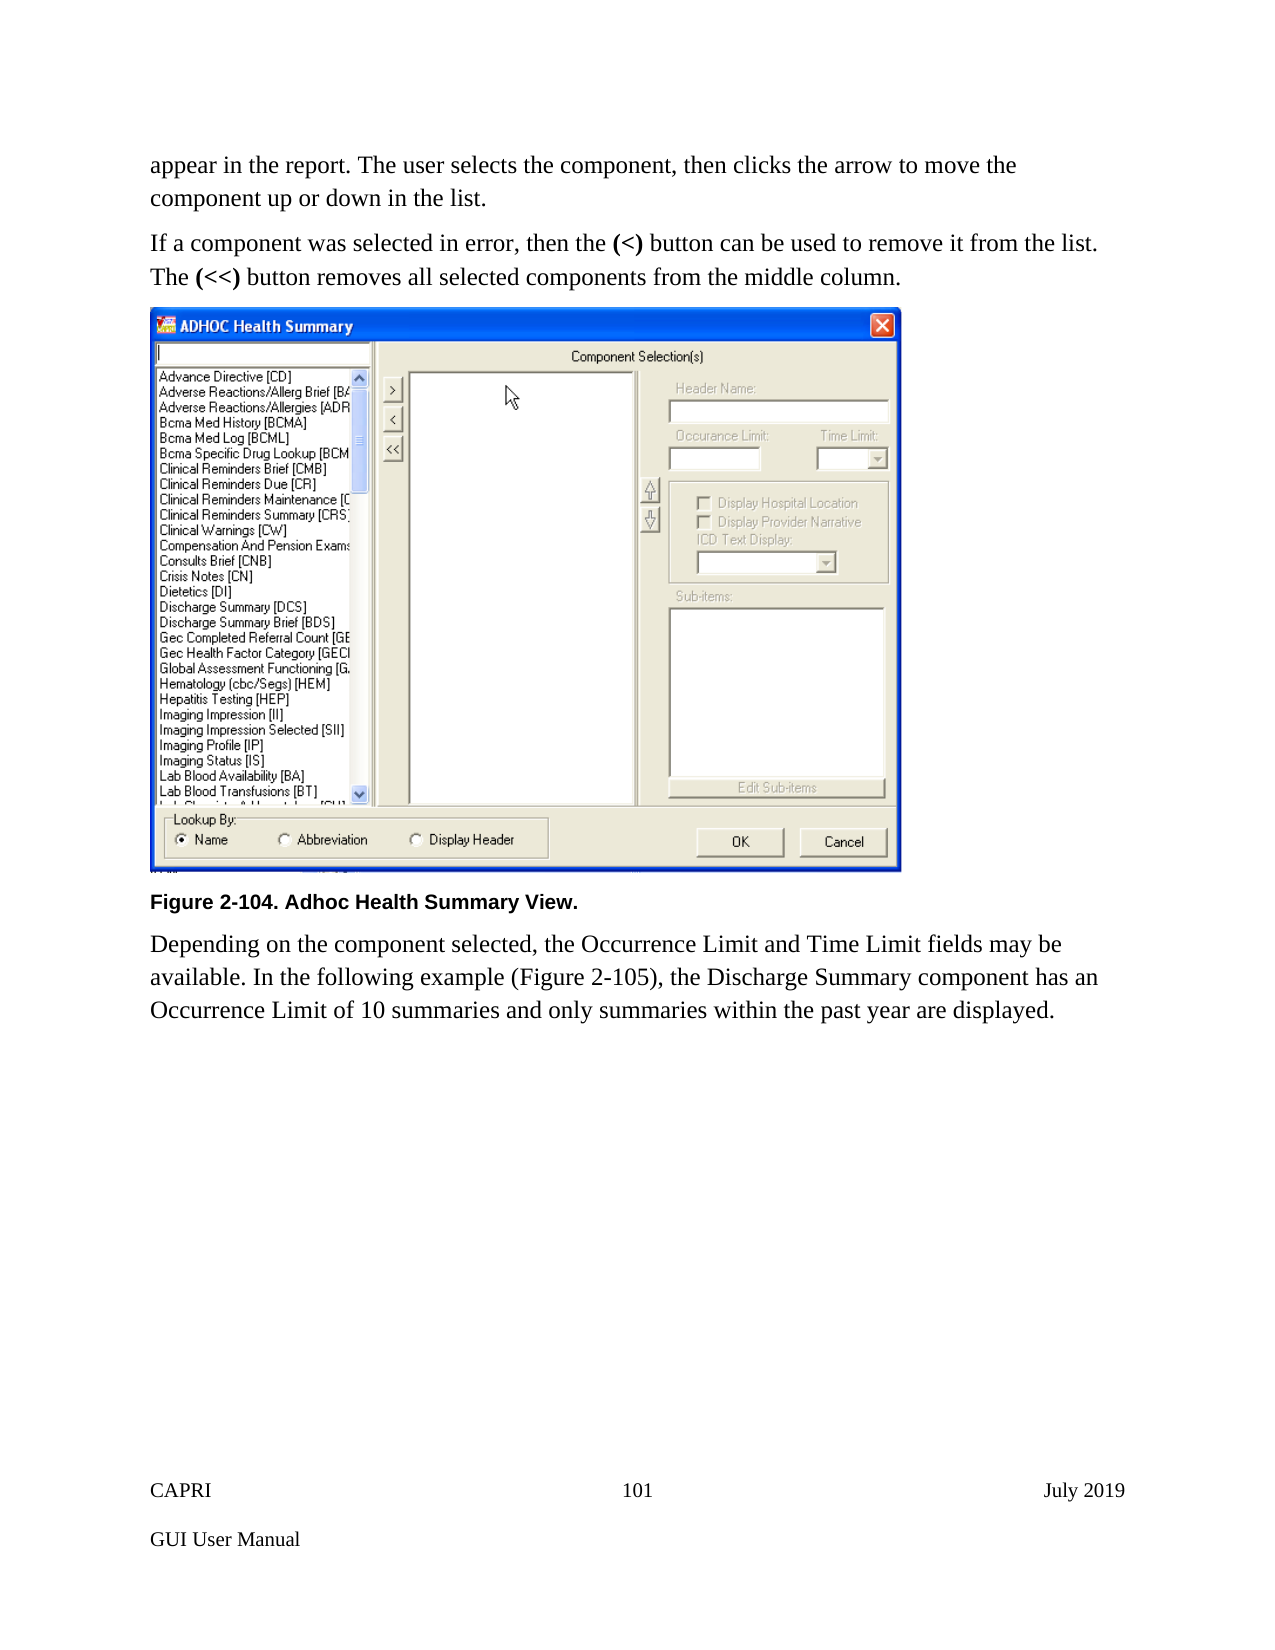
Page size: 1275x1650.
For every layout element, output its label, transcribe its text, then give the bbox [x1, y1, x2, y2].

picture [150, 307, 902, 873]
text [150, 150, 1125, 212]
text If a component was selected in error, then the (<) button can be used to remove it from the list. The (<<) button removes all selected components from the middle column. [150, 228, 1125, 290]
